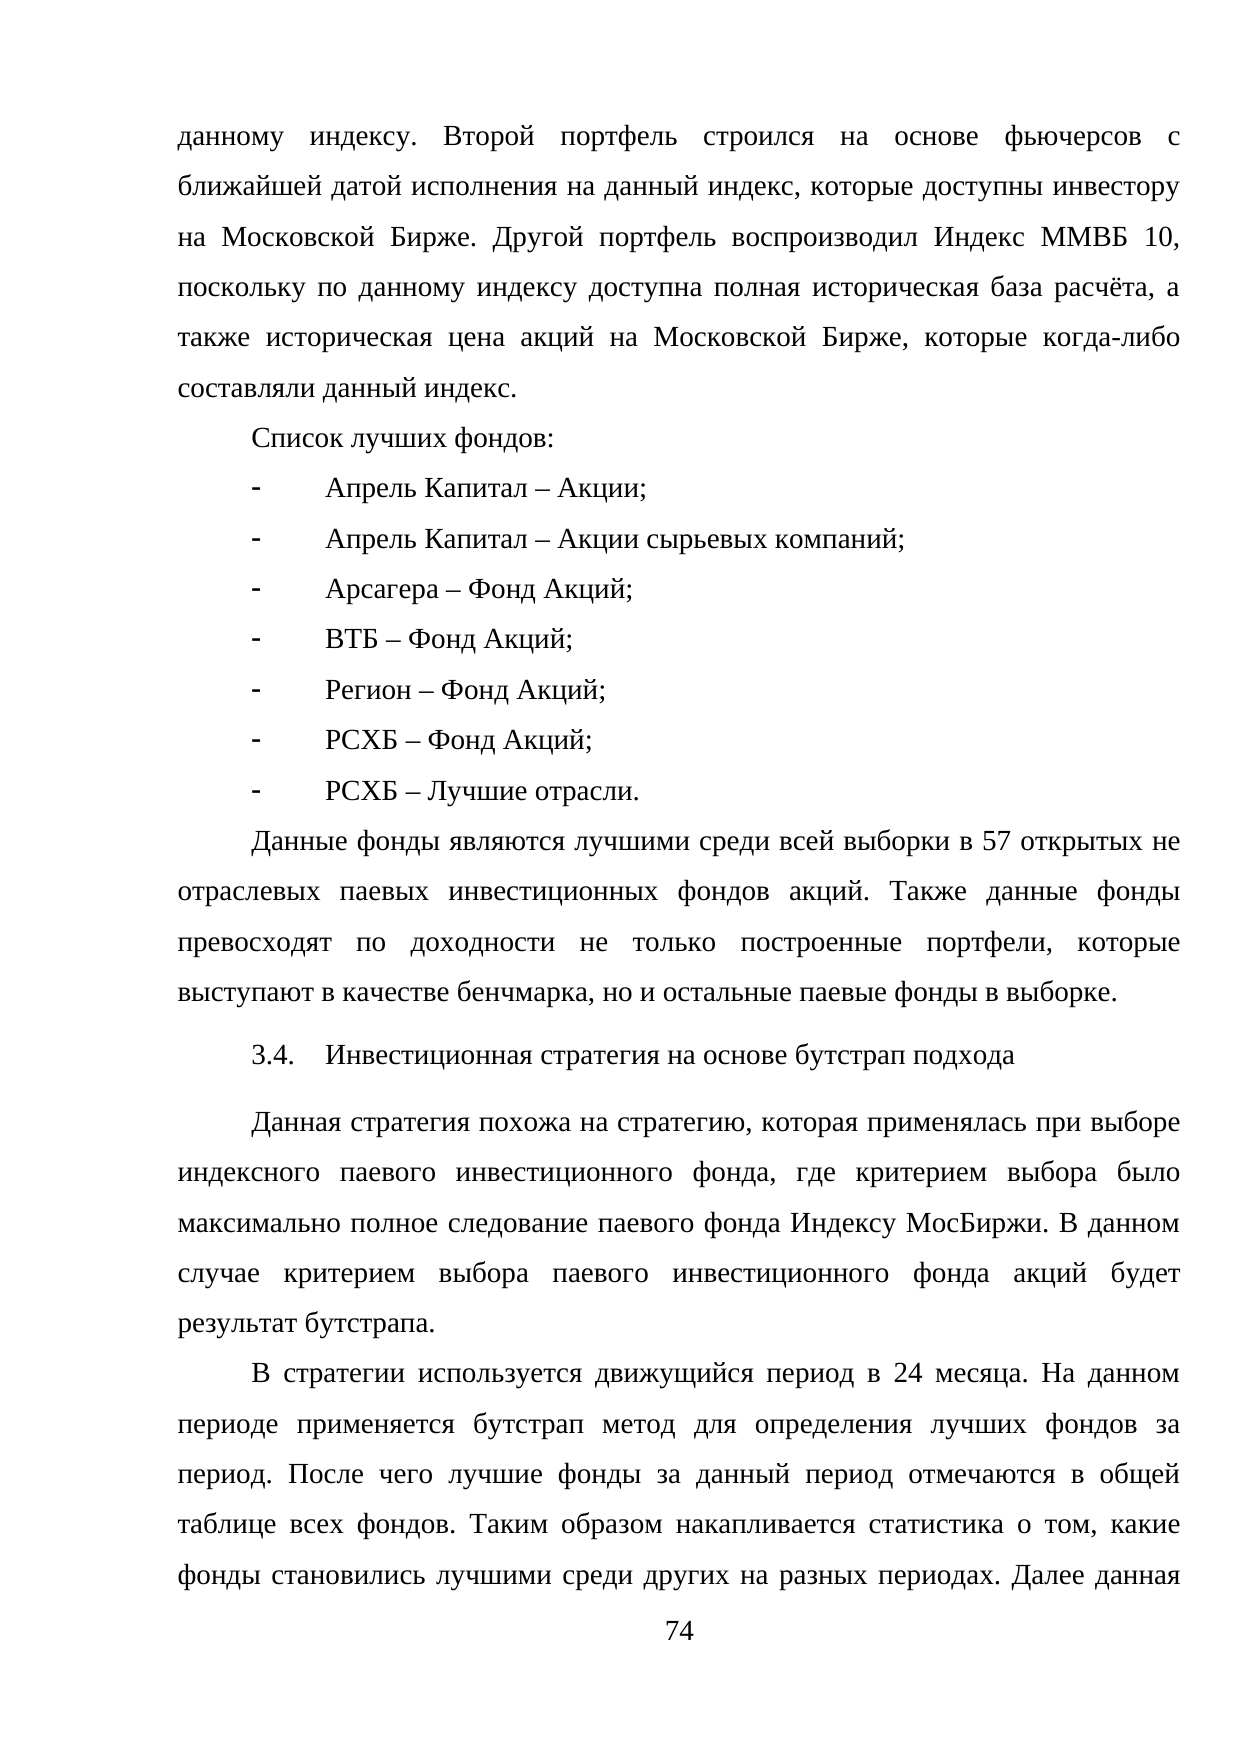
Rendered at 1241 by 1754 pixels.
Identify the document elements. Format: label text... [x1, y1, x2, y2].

text Список лучших фондов: [177, 420, 1181, 453]
text Данная стратегия похожа на стратегию, которая применялась при выборе индексного паевого инвестиционного фонда, где критерием выбора было максимально полное следование паевого фонда Индексу МосБиржи. В данном случае критерием выбора паевого инвестиционного фонда акций будет результат бутстрапа. [177, 1104, 1181, 1339]
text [177, 1356, 1181, 1590]
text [177, 118, 1181, 403]
list Регион – Фонд Акций; [177, 672, 1181, 706]
list Арсагера – Фонд Акций; [177, 571, 1181, 605]
text Данные фонды являются лучшими среди всей выборки в 57 открытых не отраслевых паевых инвестиционных фондов акций. Также данные фонды превосходят по доходности не только построенные портфели, которые выступают в качестве бенчмарка, но и остальные паевые фонды в выборке. [177, 823, 1181, 1008]
list Апрель Капитал – Акции; [177, 470, 1181, 504]
list РСХБ – Фонд Акций; [177, 722, 1181, 756]
list ВТБ – Фонд Акций; [177, 622, 1181, 655]
subtitle Инвестиционная стратегия на основе бутстрап подхода [177, 1037, 1181, 1071]
list РСХБ – Лучшие отрасли. [177, 773, 1181, 806]
list Апрель Капитал – Акции сырьевых компаний; [177, 521, 1181, 554]
